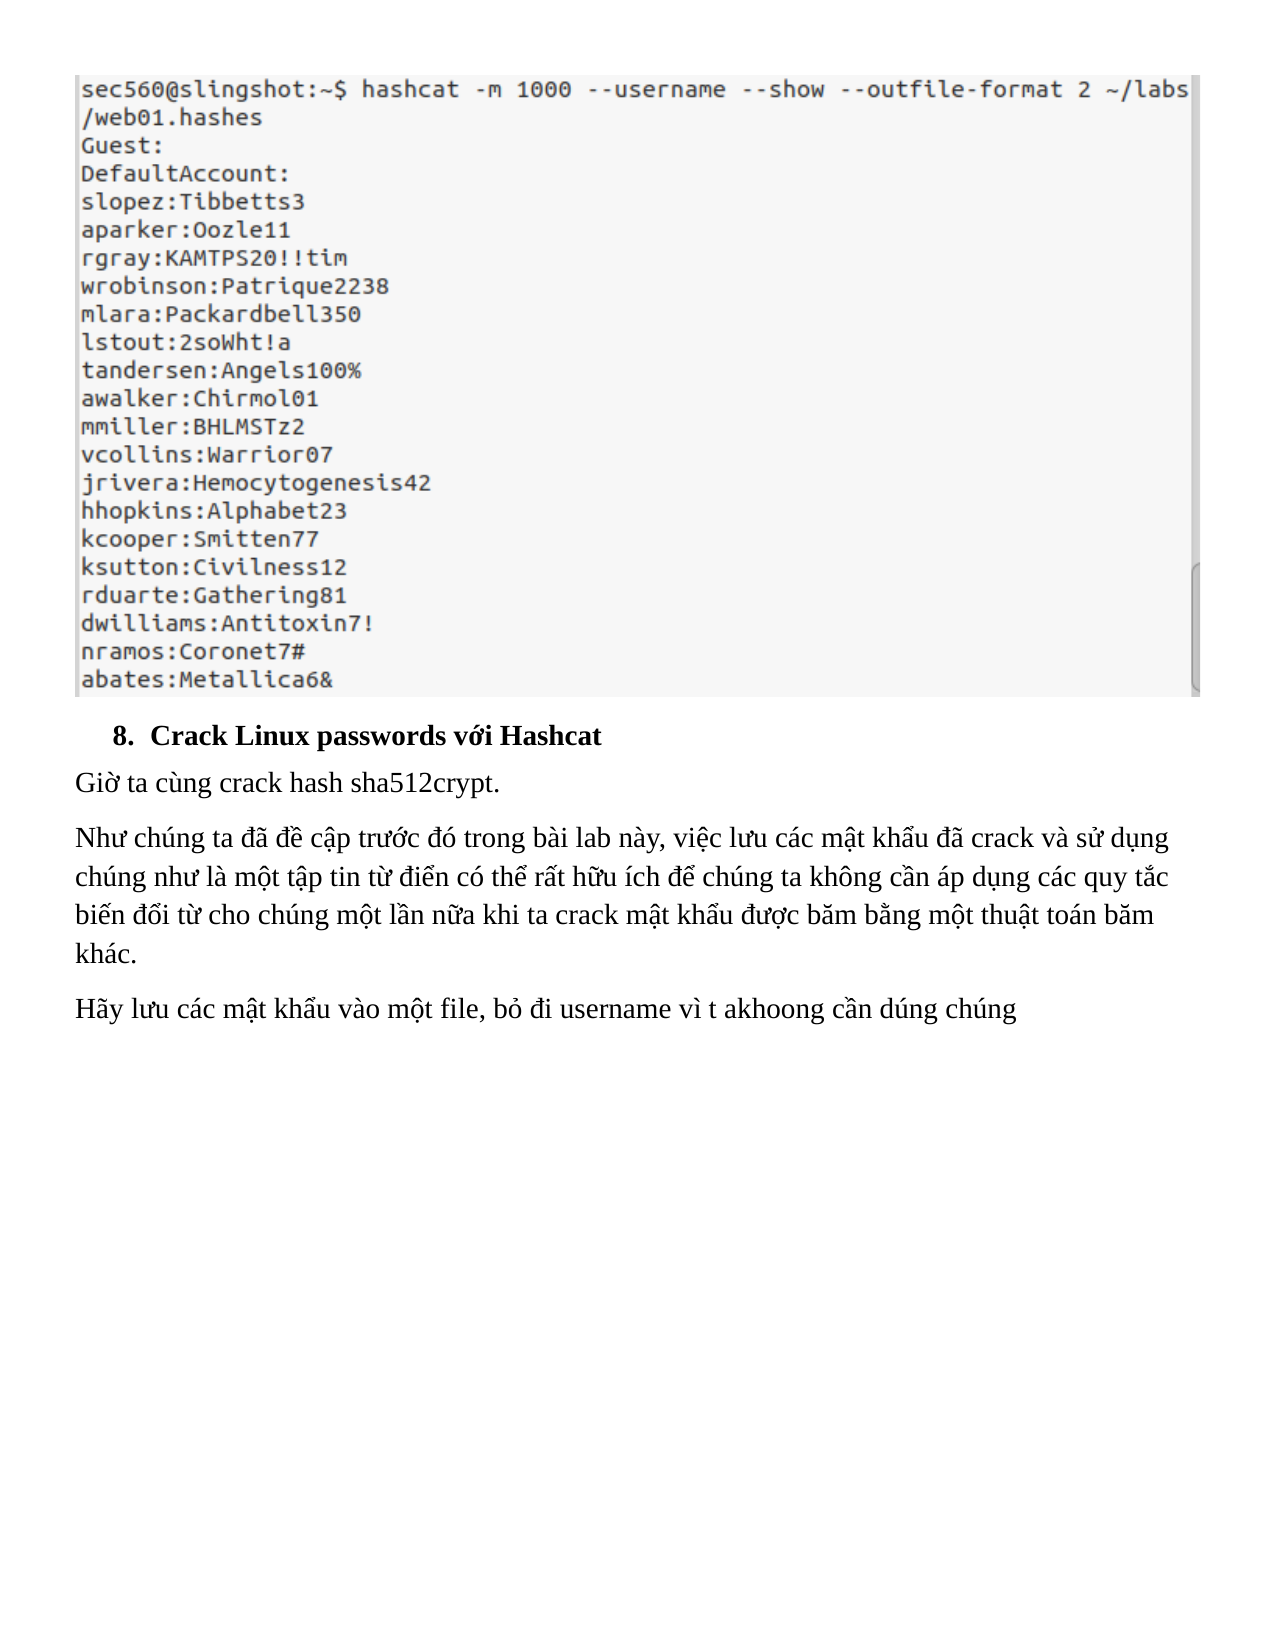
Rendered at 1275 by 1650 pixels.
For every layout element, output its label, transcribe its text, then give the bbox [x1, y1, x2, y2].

list Crack Linux passwords với Hashcat [112, 718, 1200, 752]
text Giờ ta cùng crack hash sha512crypt. [75, 765, 1200, 799]
picture [75, 75, 1200, 697]
text Như chúng ta đã đề cập trước đó trong bài lab này, việc lưu các mật khẩu đã crack và sử dụng chúng như là một tập tin từ điển có thể rất hữu ích để chúng ta không cần áp dụng các quy tắc biến đổi từ cho chúng một lần nữa khi ta crack mật khẩu được băm bằng một thuật toán băm khác. [75, 820, 1200, 969]
text Hãy lưu các mật khẩu vào một file, bỏ đi username vì t akhoong cần dúng chúng [75, 991, 1200, 1025]
